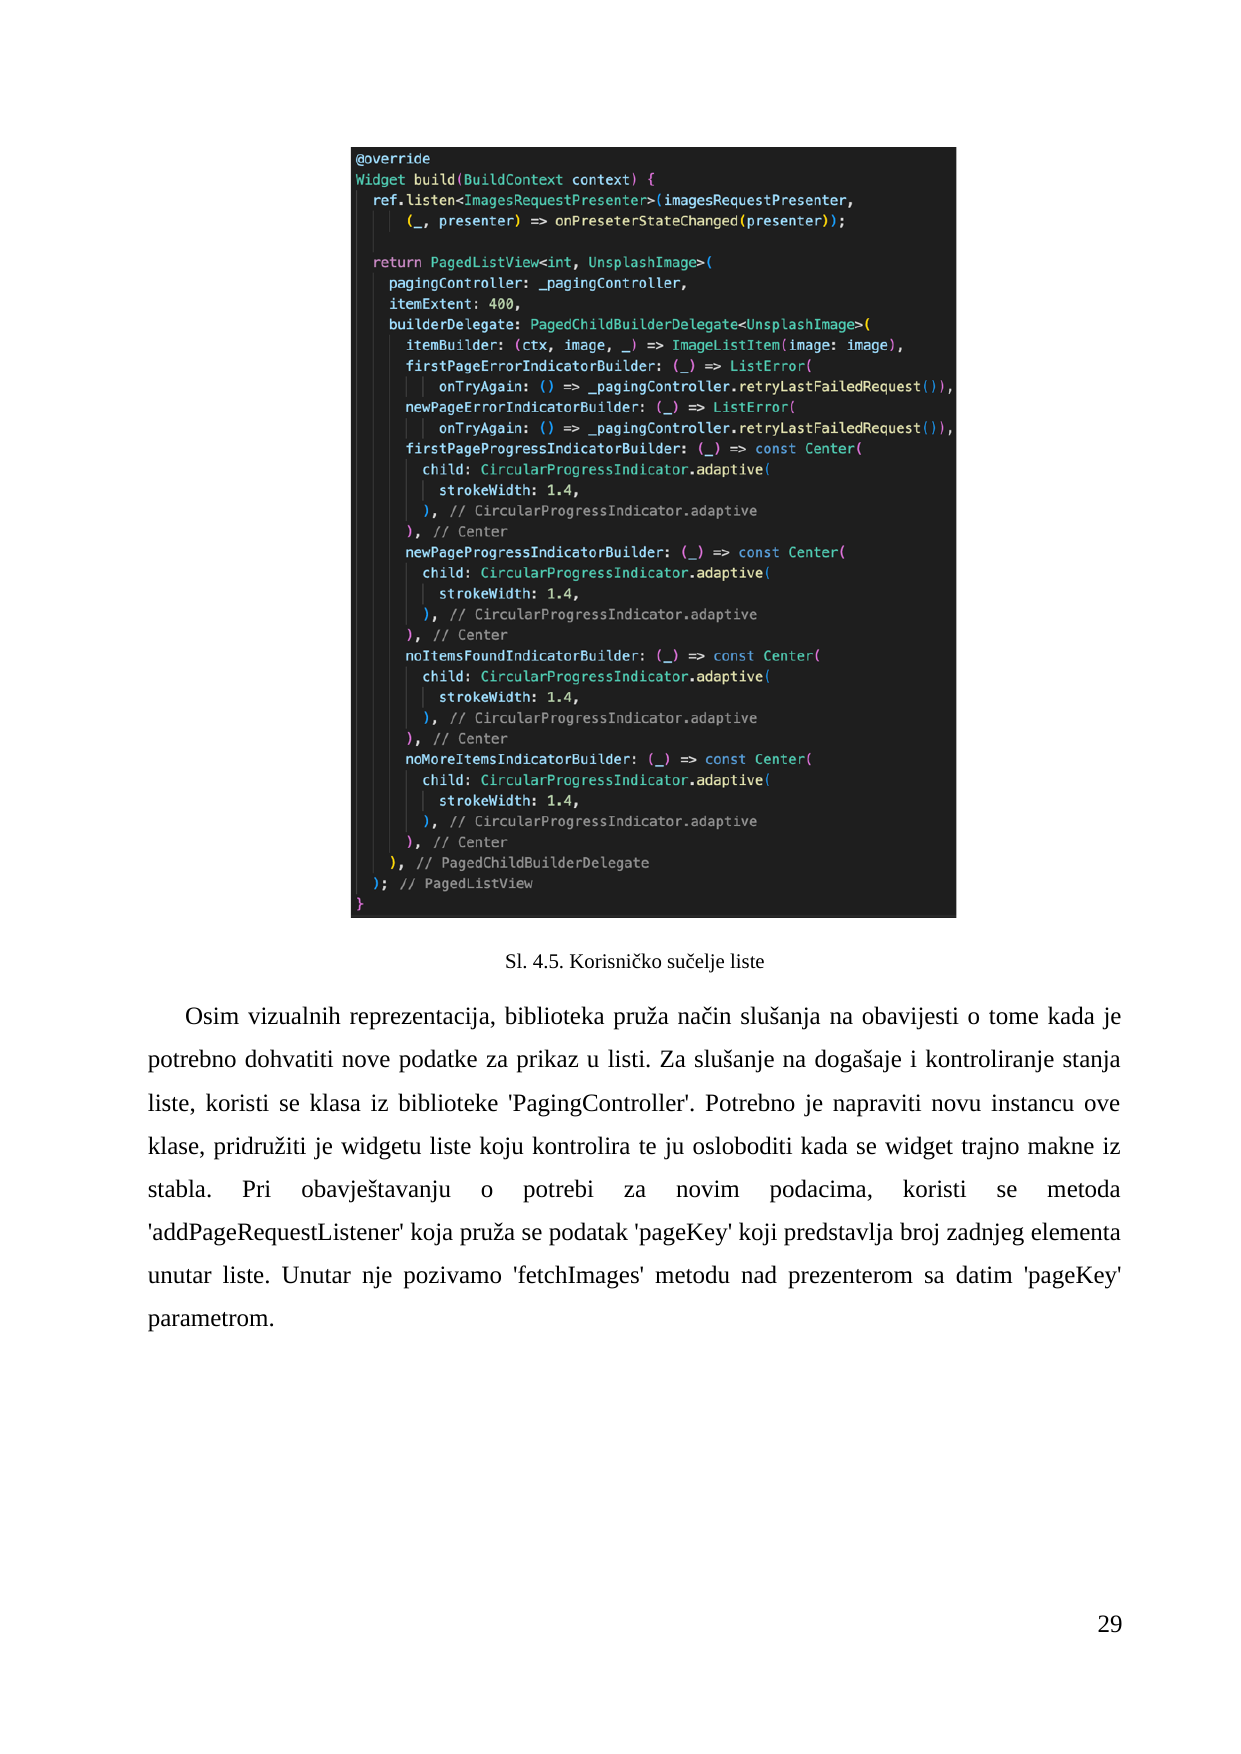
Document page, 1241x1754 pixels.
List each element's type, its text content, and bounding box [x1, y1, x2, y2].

text Sl. 4.5. Korisničko sučelje liste [148, 949, 1122, 973]
text Osim vizualnih reprezentacija, biblioteka pruža način slušanja na obavijesti o tome kada je potrebno dohvatiti nove podatke za prikaz u listi. Za slušanje na dogašaje i kontroliranje stanja liste, koristi se klasa iz biblioteke 'PagingController'. Potrebno je napraviti novu instancu ove klase, pridružiti je widgetu liste koju kontrolira te ju osloboditi kada se widget trajno makne iz stabla. Pri obavještavanju o potrebi za novim podacima, koristi se metoda 'addPageRequestListener' koja pruža se podatak 'pageKey' koji predstavlja broj zadnjeg elementa unutar liste. Unutar nje pozivamo 'fetchImages' metodu nad prezenterom sa datim 'pageKey' parametrom. [148, 1001, 1122, 1332]
picture [350, 147, 957, 918]
